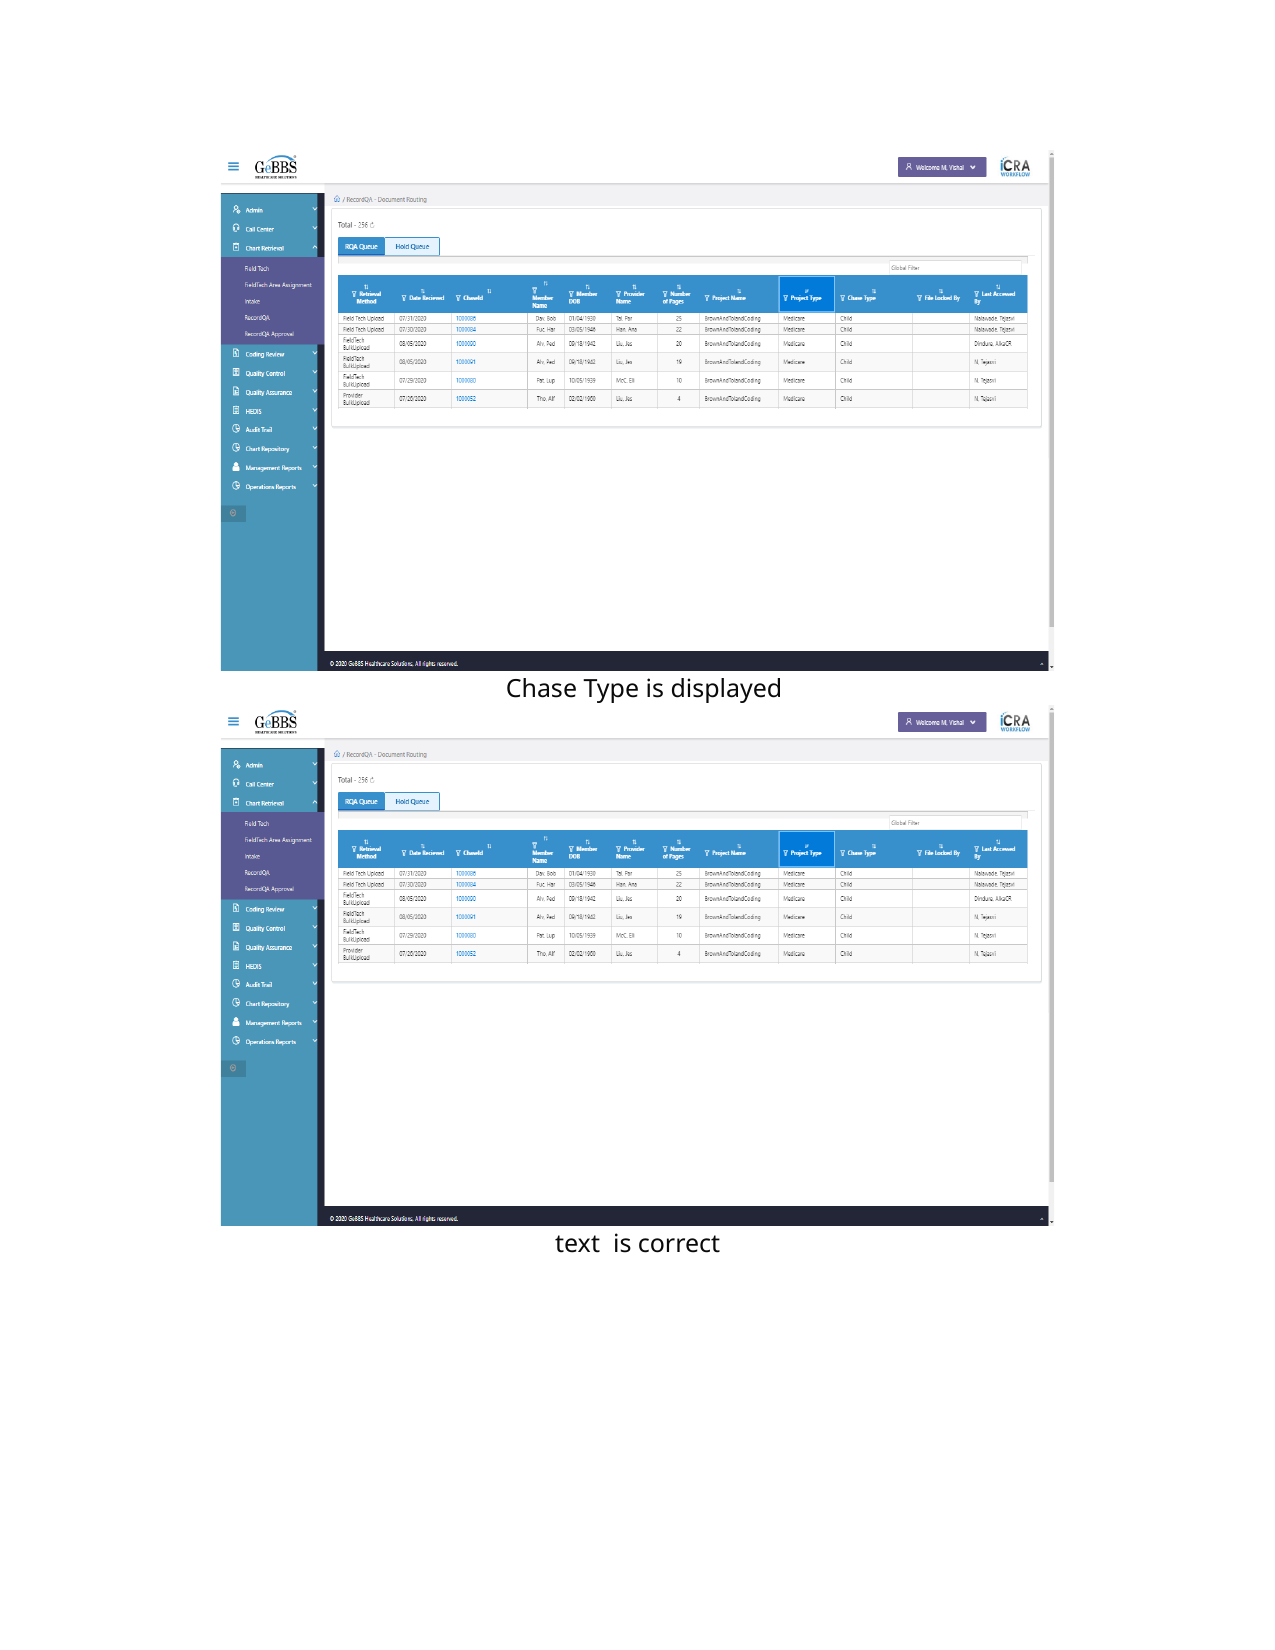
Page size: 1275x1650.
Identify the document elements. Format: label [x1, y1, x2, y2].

picture [220, 705, 1055, 1226]
text [150, 150, 1125, 1260]
picture [220, 150, 1055, 671]
